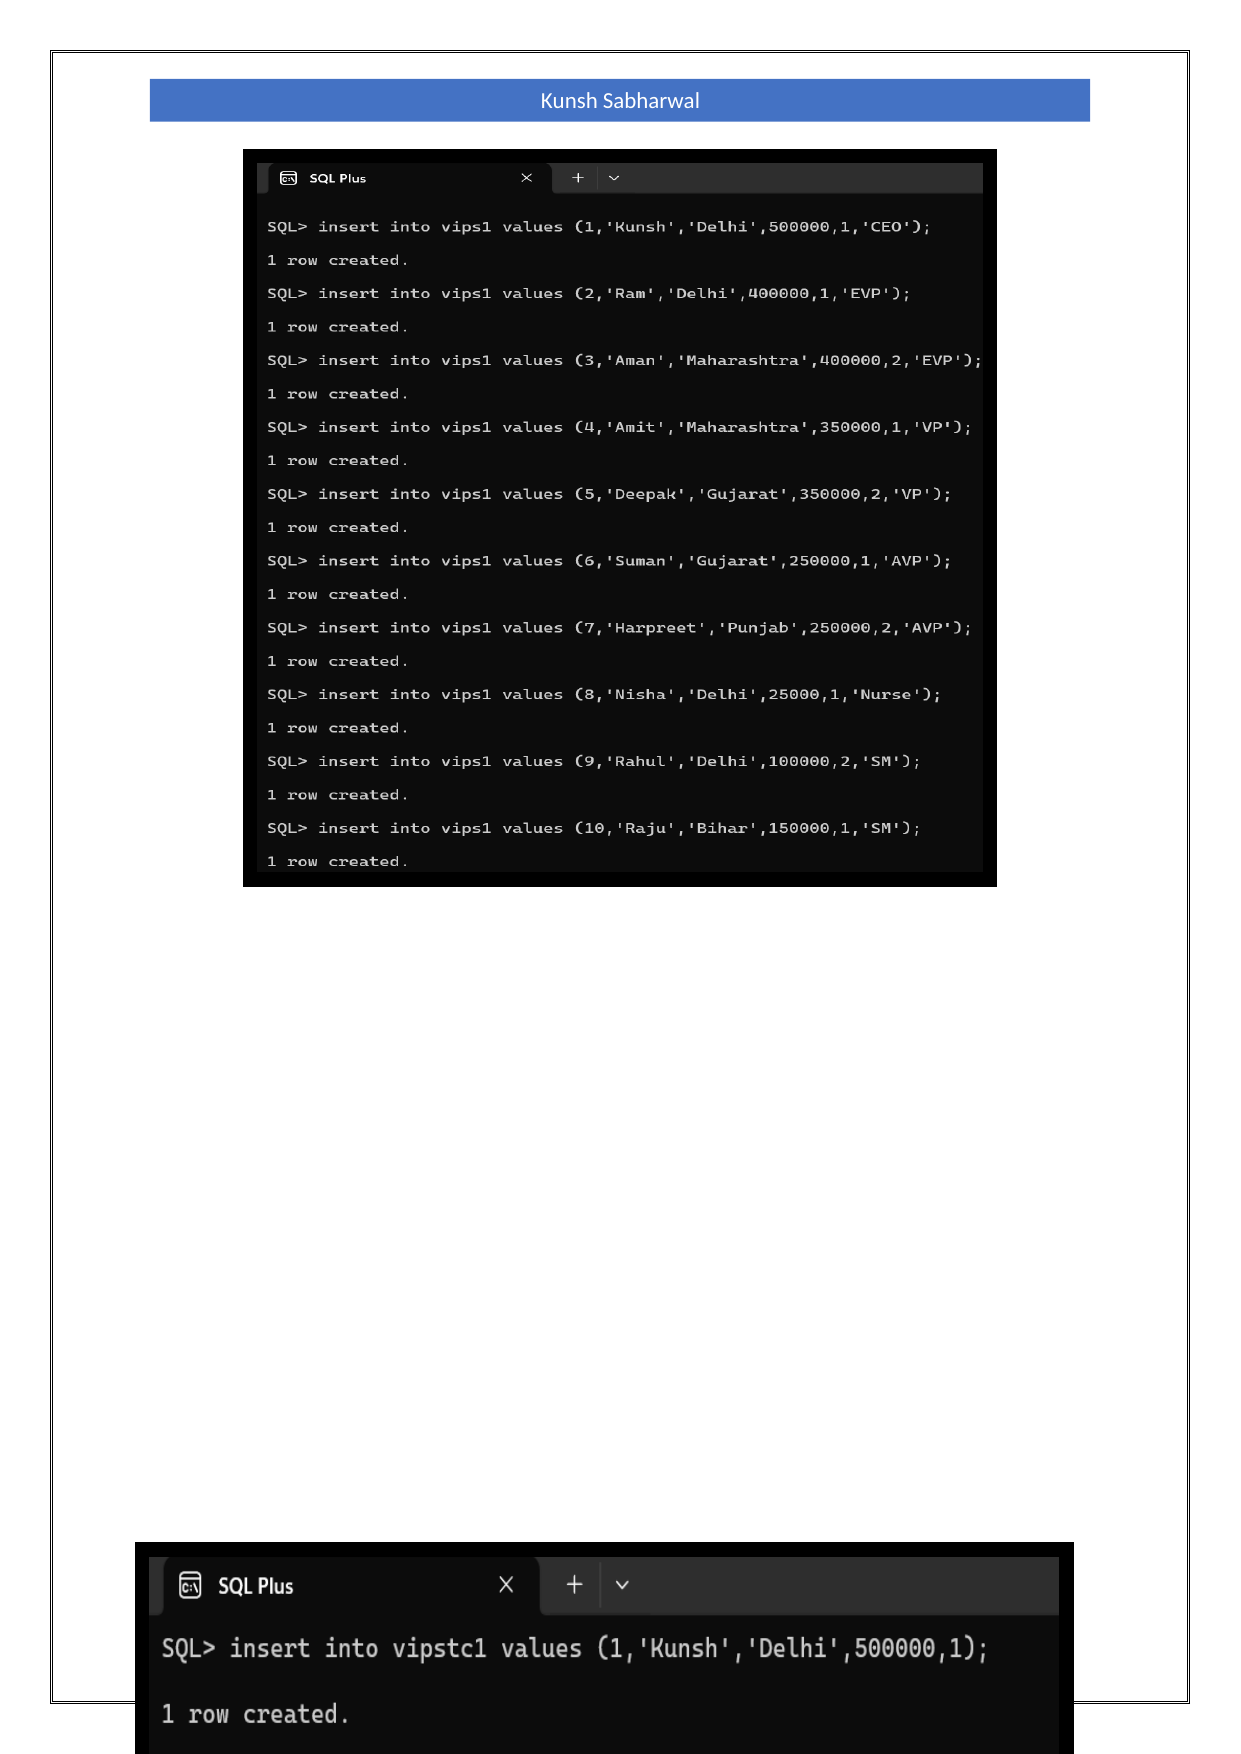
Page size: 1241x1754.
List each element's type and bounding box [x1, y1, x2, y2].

picture [149, 1557, 1059, 1754]
picture [257, 163, 983, 872]
